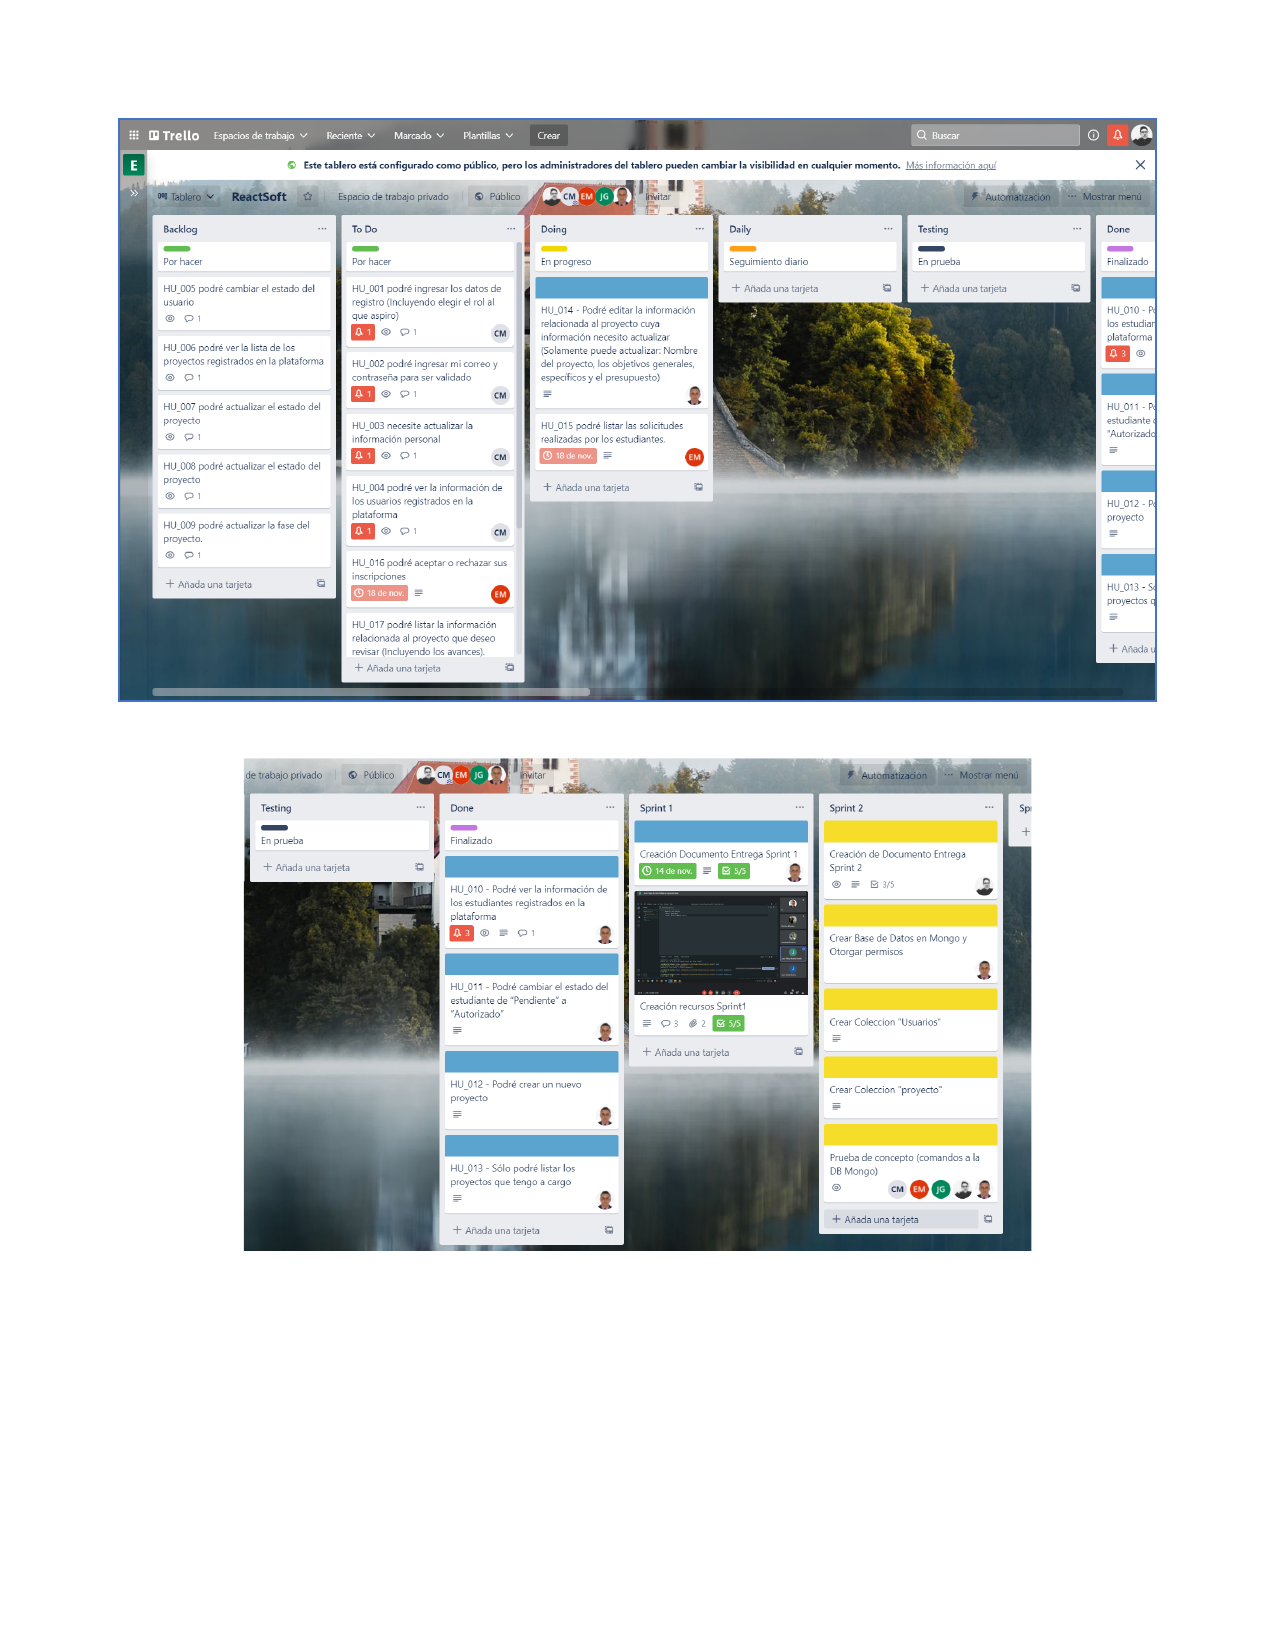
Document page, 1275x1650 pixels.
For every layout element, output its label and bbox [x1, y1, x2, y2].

picture [120, 120, 1155, 700]
picture [243, 758, 1032, 1251]
